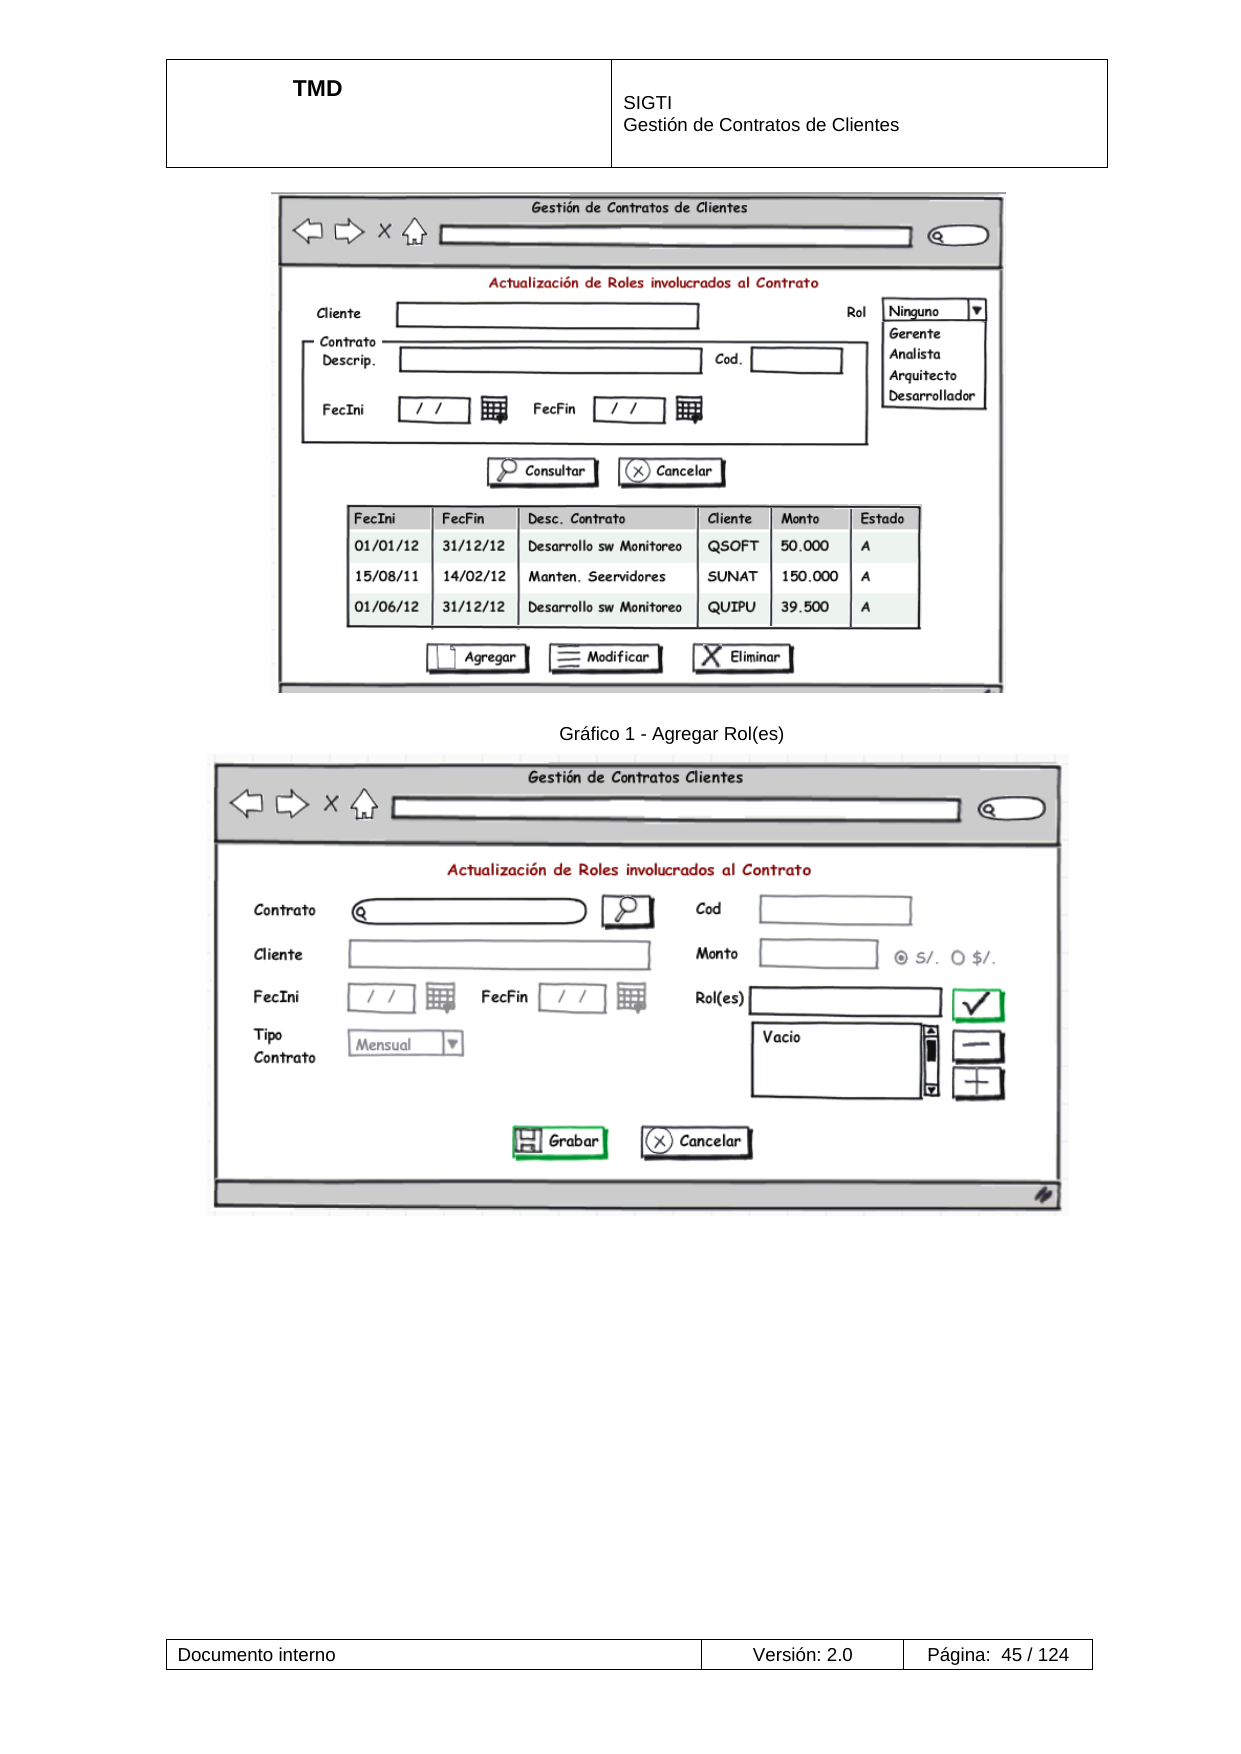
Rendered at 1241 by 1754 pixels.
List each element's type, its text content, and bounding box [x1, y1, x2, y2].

picture [271, 192, 1006, 693]
list Gráfico 1 - Agregar Rol(es) [251, 722, 1092, 744]
picture [207, 754, 1069, 1216]
